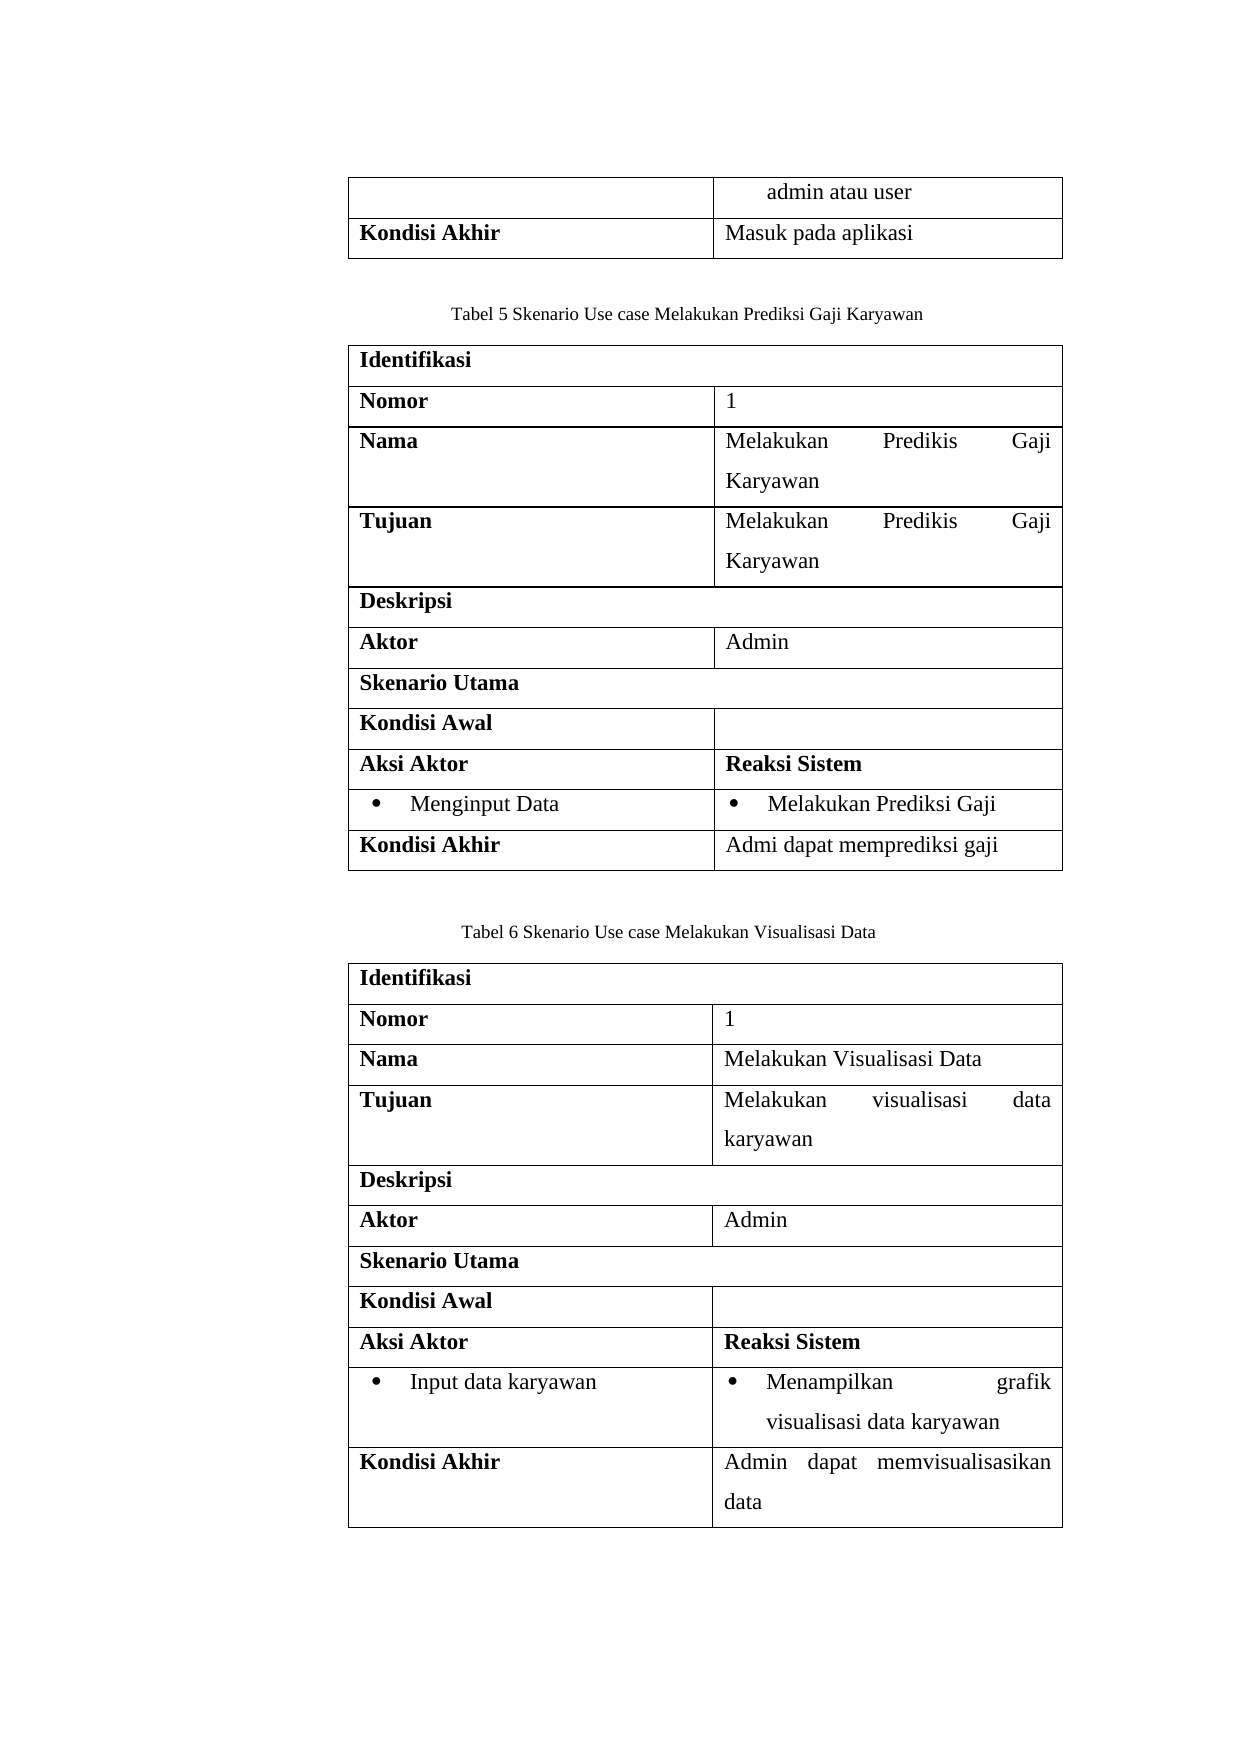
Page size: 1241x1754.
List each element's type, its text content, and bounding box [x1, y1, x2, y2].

table_cell Reaksi Sistem [715, 750, 1062, 789]
table_cell Kondisi Akhir [349, 831, 714, 870]
table_cell Reaksi Sistem [713, 1328, 1062, 1367]
text Tabel 6 Skenario Use case Melakukan Visualisasi Data [461, 921, 1063, 942]
table_cell Nama [349, 1045, 712, 1085]
table_cell Melakukan Predikis Gaji Karyawan [715, 508, 1062, 586]
table_cell Menampilkan grafik visualisasi data karyawan [713, 1368, 1062, 1447]
table_cell [713, 1287, 1062, 1327]
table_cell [714, 178, 1062, 218]
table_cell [349, 178, 713, 218]
table_cell Deskripsi [349, 1166, 1062, 1205]
text Tabel 5 Skenario Use case Melakukan Prediksi Gaji Karyawan [236, 303, 1063, 324]
table_cell Melakukan visualisasi data karyawan [713, 1086, 1062, 1165]
table_cell Admin dapat memvisualisasikan data [713, 1448, 1062, 1527]
table_cell Melakukan Predikis Gaji Karyawan [715, 428, 1062, 506]
table_cell Deskripsi [349, 588, 1062, 627]
table_cell 1 [713, 1005, 1062, 1044]
table_cell Nomor [349, 387, 714, 426]
table_cell Kondisi Awal [349, 709, 714, 748]
table_cell Admin [715, 628, 1062, 667]
table_cell Kondisi Awal [349, 1287, 712, 1327]
table_cell Admi dapat memprediksi gaji [715, 831, 1062, 870]
table_cell Kondisi Akhir [349, 1448, 712, 1527]
table_cell 1 [715, 387, 1062, 426]
table_cell Nama [349, 428, 714, 506]
table_header Identifikasi [349, 346, 1062, 386]
table_cell Melakukan Visualisasi Data [713, 1045, 1062, 1085]
table_cell Aktor [349, 628, 714, 667]
table_cell Input data karyawan [349, 1368, 712, 1447]
table_cell Aksi Aktor [349, 750, 714, 789]
table_cell Aktor [349, 1206, 712, 1246]
table_cell Admin [713, 1206, 1062, 1246]
table_cell Melakukan Prediksi Gaji [715, 790, 1062, 829]
table_header Identifikasi [349, 964, 1062, 1004]
table_cell Masuk pada aplikasi [714, 219, 1062, 258]
table_cell Skenario Utama [349, 669, 1062, 708]
table_cell Kondisi Akhir [349, 219, 713, 258]
table_cell Tujuan [349, 1086, 712, 1165]
table_cell Menginput Data [349, 790, 714, 829]
table_cell [715, 709, 1062, 748]
table_cell Skenario Utama [349, 1247, 1062, 1286]
table_cell Tujuan [349, 508, 714, 586]
table_cell Aksi Aktor [349, 1328, 712, 1367]
table_cell Nomor [349, 1005, 712, 1044]
